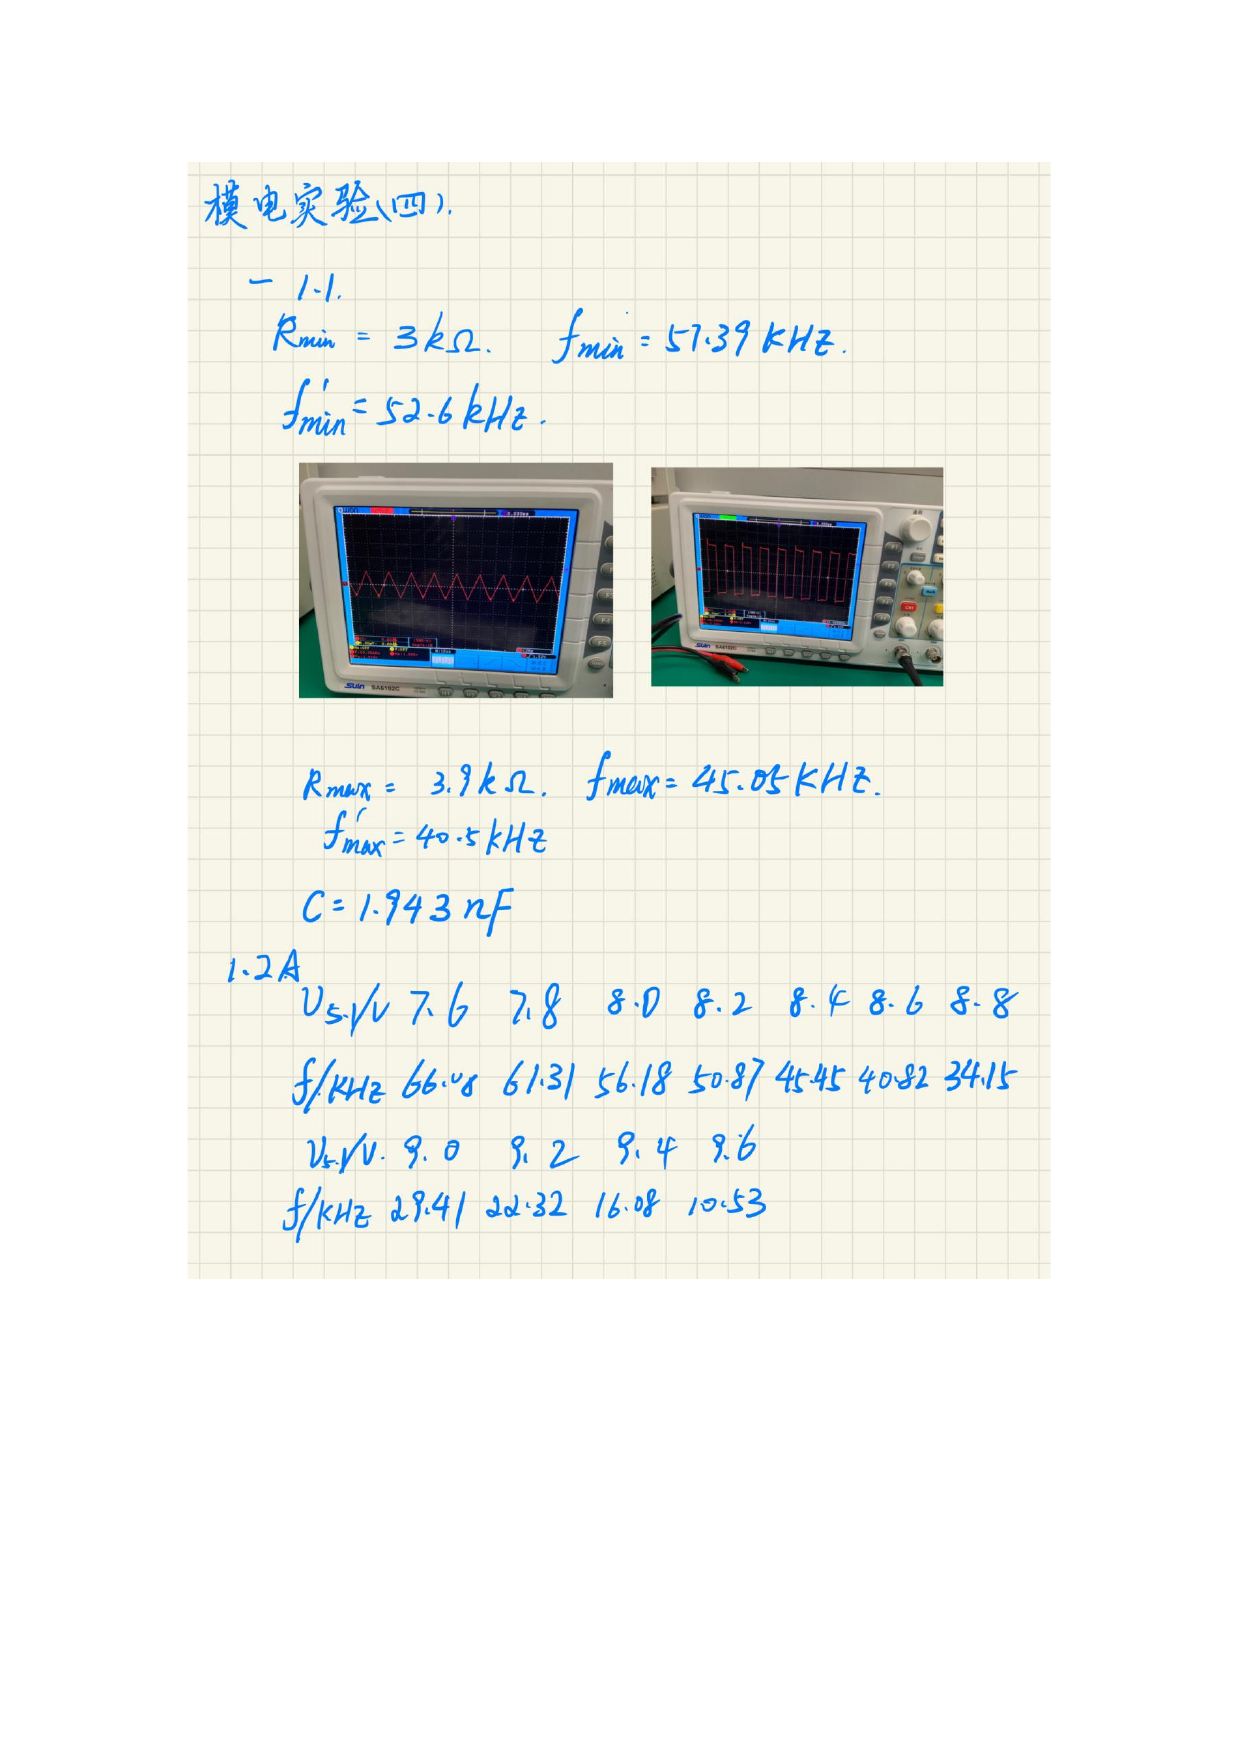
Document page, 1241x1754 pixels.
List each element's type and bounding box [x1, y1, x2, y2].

picture [187, 162, 1051, 1279]
